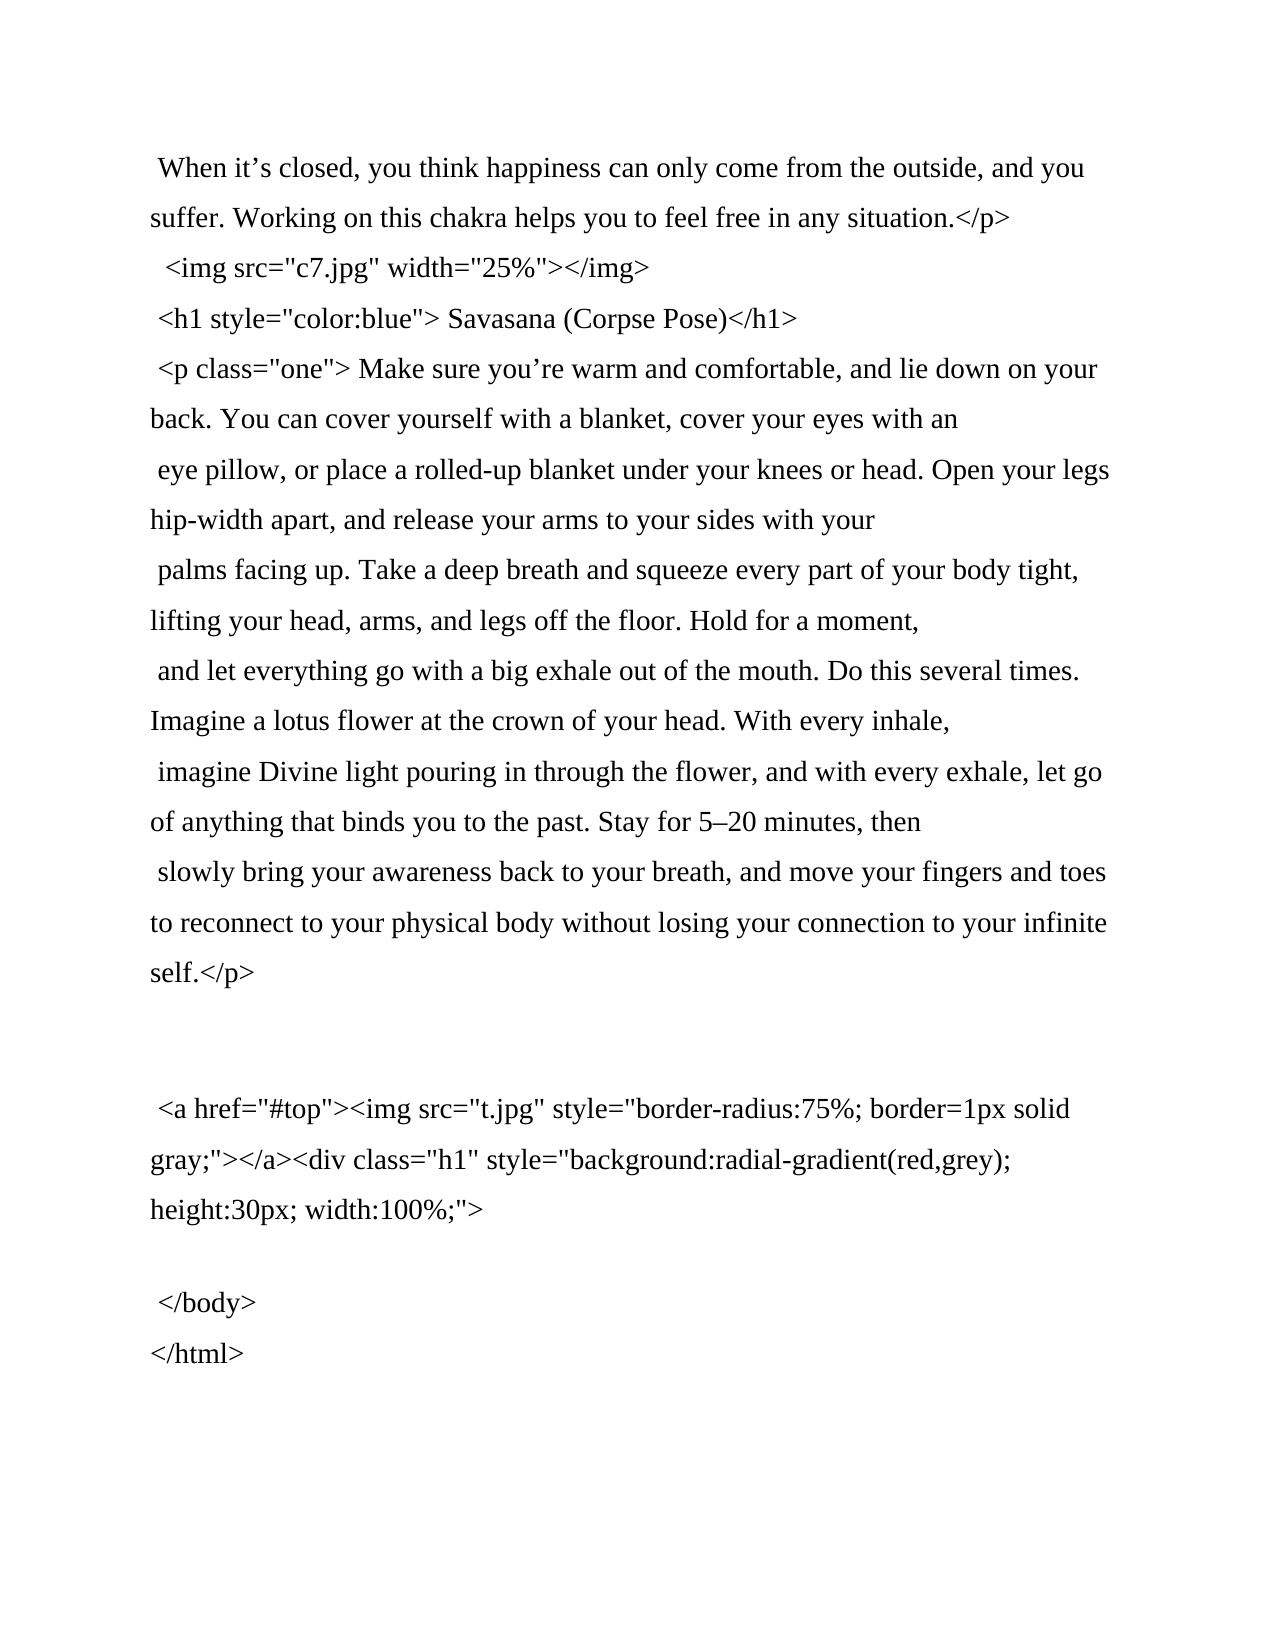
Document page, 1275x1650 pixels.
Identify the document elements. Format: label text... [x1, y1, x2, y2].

text slowly bring your awareness back to your breath, and move your fingers and toes to reconnect to your physical body without losing your connection to your infinite self.</p> [150, 854, 1125, 988]
text and let everything go with a big exhale out of the mouth. Do this several times. Imagine a lotus flower at the crown of your head. With every inhale, [150, 653, 1125, 737]
text imagine Divine light pouring in through the flower, and with every exhale, let go of anything that binds you to the past. Stay for 5–20 minutes, then [150, 754, 1125, 838]
text </body> [150, 1286, 1125, 1319]
text When it’s closed, you think happiness can only come from the outside, and you suffer. Working on this chakra helps you to feel free in any situation.</p> [150, 150, 1125, 234]
text palms facing up. Take a deep breath and squeeze every part of your body tight, lifting your head, arms, and legs off the floor. Hold for a moment, [150, 552, 1125, 636]
text <a href="#top"><img src="t.jpg" style="border-radius:75%; border=1px solid gray;"></a><div class="h1" style="background:radial-gradient(red,grey); height:30px; width:100%;"> [150, 1092, 1125, 1226]
text <p class="one"> Make sure you’re warm and comfortable, and lie down on your back. You can cover yourself with a blanket, cover your eyes with an [150, 351, 1125, 435]
text eye pillow, or place a rolled-up blanket under your knees or head. Open your legs hip-width apart, and release your arms to your sides with your [150, 452, 1125, 536]
text <h1 style="color:blue"> Savasana (Corpse Pose)</h1> [150, 301, 1125, 334]
text <img src="c7.jpg" width="25%"></img> [150, 251, 1125, 284]
text </html> [150, 1336, 1125, 1369]
